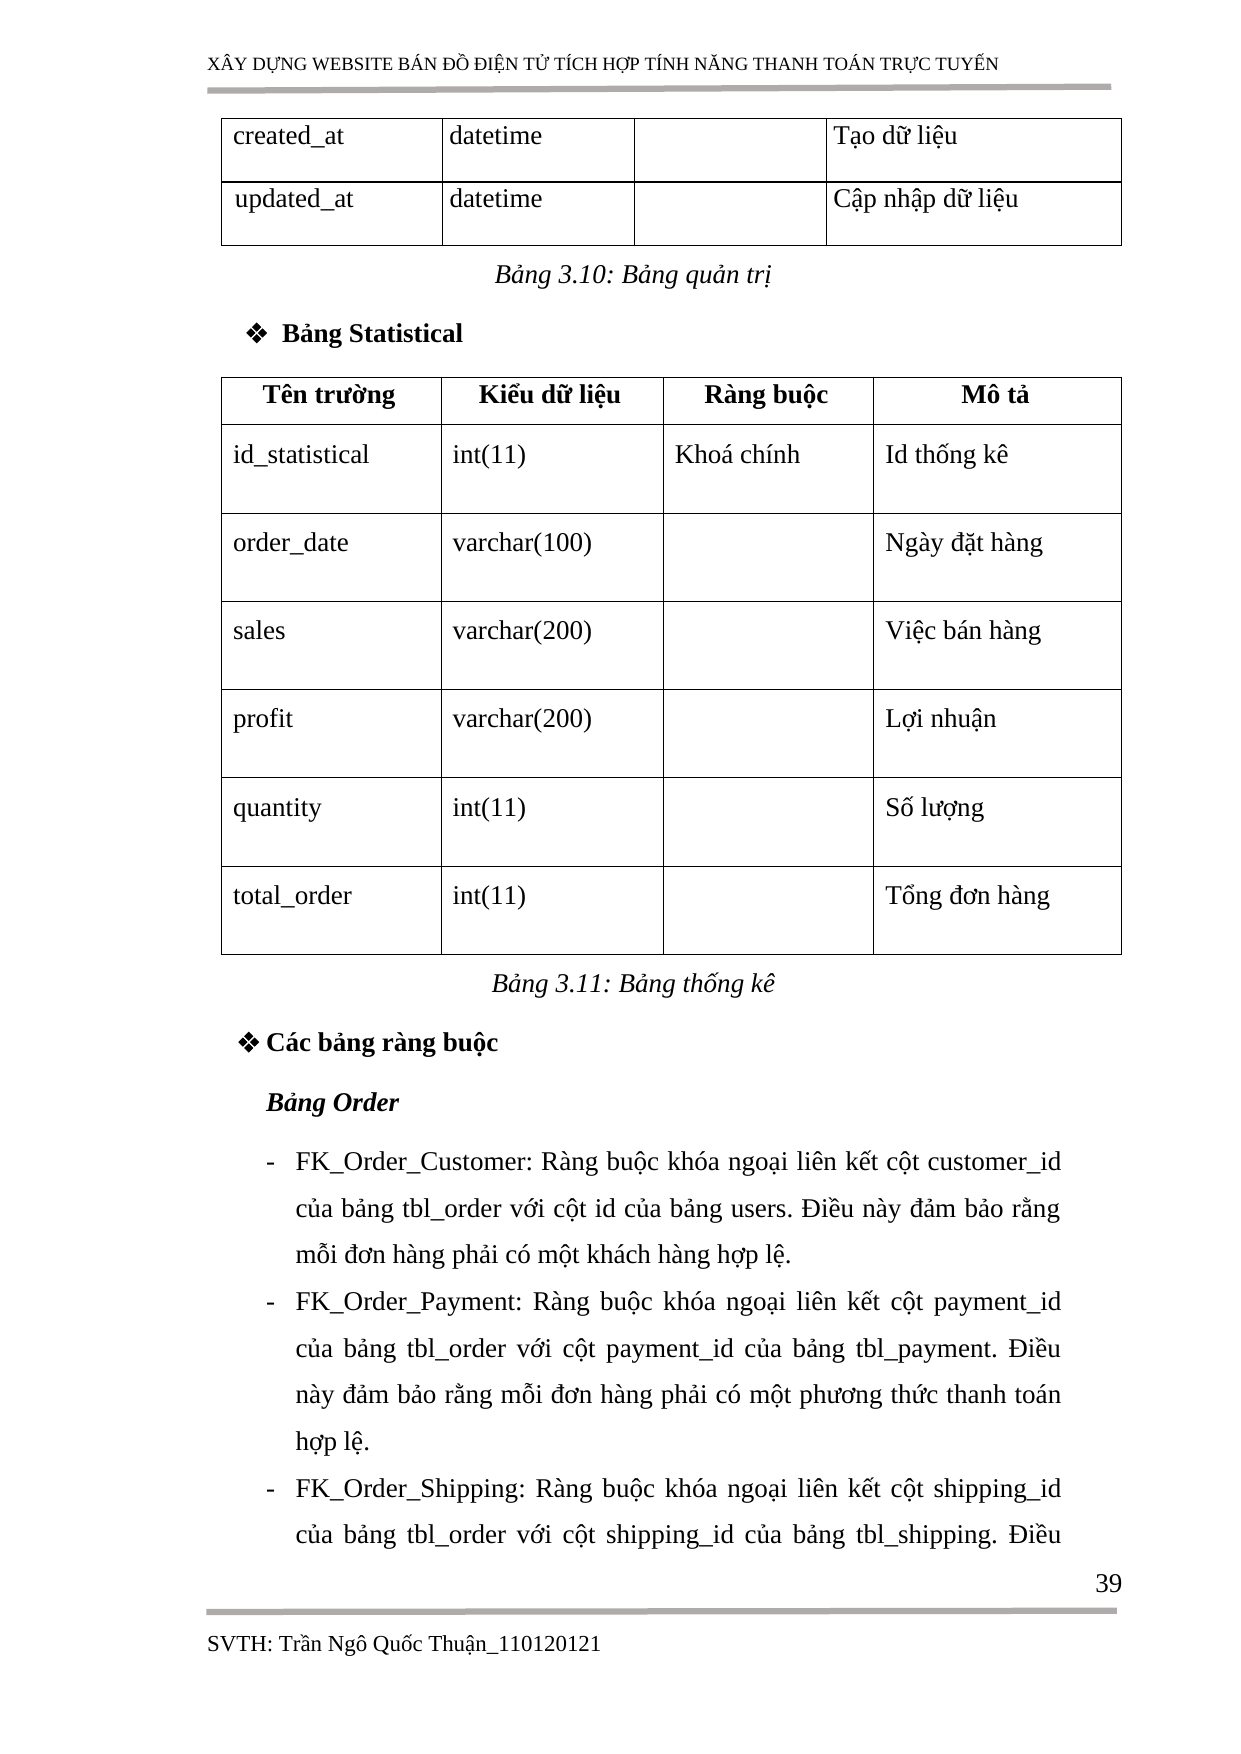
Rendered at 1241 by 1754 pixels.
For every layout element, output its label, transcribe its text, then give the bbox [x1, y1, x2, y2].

table_cell order_date [222, 514, 441, 601]
table_header Tên trường [222, 378, 441, 424]
list Bảng 3.11: Bảng thống kê [207, 967, 1062, 998]
table_cell [664, 778, 873, 866]
table_cell [664, 867, 873, 954]
table_cell quantity [222, 778, 441, 866]
list Bảng Statistical [244, 317, 1062, 348]
table_cell varchar(100) [442, 514, 663, 601]
table_cell created_at [222, 119, 442, 181]
table_cell Khoá chính [664, 425, 873, 513]
table_cell Id thống kê [874, 425, 1121, 513]
table_cell datetime [443, 183, 634, 244]
table_header Kiểu dữ liệu [442, 378, 663, 424]
list FK_Order_Payment: Ràng buộc khóa ngoại liên kết cột payment_id của bảng tbl_order với cột payment_id của bảng tbl_payment. Điều này đảm bảo rằng mỗi đơn hàng phải có một phương thức thanh toán hợp lệ. [266, 1285, 1062, 1456]
table_cell Ngày đặt hàng [874, 514, 1121, 601]
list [266, 1472, 1062, 1549]
table_cell [635, 183, 826, 244]
table_cell int(11) [442, 778, 663, 866]
list Bảng 3.10: Bảng quản trị [207, 258, 1062, 289]
table_cell Việc bán hàng [874, 602, 1121, 689]
table_cell int(11) [442, 425, 663, 513]
table_cell sales [222, 602, 441, 689]
table_cell Cập nhập dữ liệu [827, 183, 1121, 244]
table_cell int(11) [442, 867, 663, 954]
table_cell Tạo dữ liệu [827, 119, 1121, 181]
table_cell [635, 119, 826, 181]
table_cell [664, 690, 873, 777]
table_cell varchar(200) [442, 690, 663, 777]
list Bảng Order [266, 1086, 1062, 1117]
table_cell datetime [443, 119, 634, 181]
table_cell Số lượng [874, 778, 1121, 866]
table_cell total_order [222, 867, 441, 954]
table_cell varchar(200) [442, 602, 663, 689]
table_cell [664, 602, 873, 689]
table_cell Tổng đơn hàng [874, 867, 1121, 954]
table_cell updated_at [222, 183, 442, 244]
list Các bảng ràng buộc [236, 1026, 1062, 1058]
table_cell profit [222, 690, 441, 777]
table_cell [664, 514, 873, 601]
table_header Ràng buộc [664, 378, 873, 424]
list FK_Order_Customer: Ràng buộc khóa ngoại liên kết cột customer_id của bảng tbl_order với cột id của bảng users. Điều này đảm bảo rằng mỗi đơn hàng phải có một khách hàng hợp lệ. [266, 1145, 1062, 1269]
table_cell id_statistical [222, 425, 441, 513]
table_cell Lợi nhuận [874, 690, 1121, 777]
table_header Mô tả [874, 378, 1121, 424]
